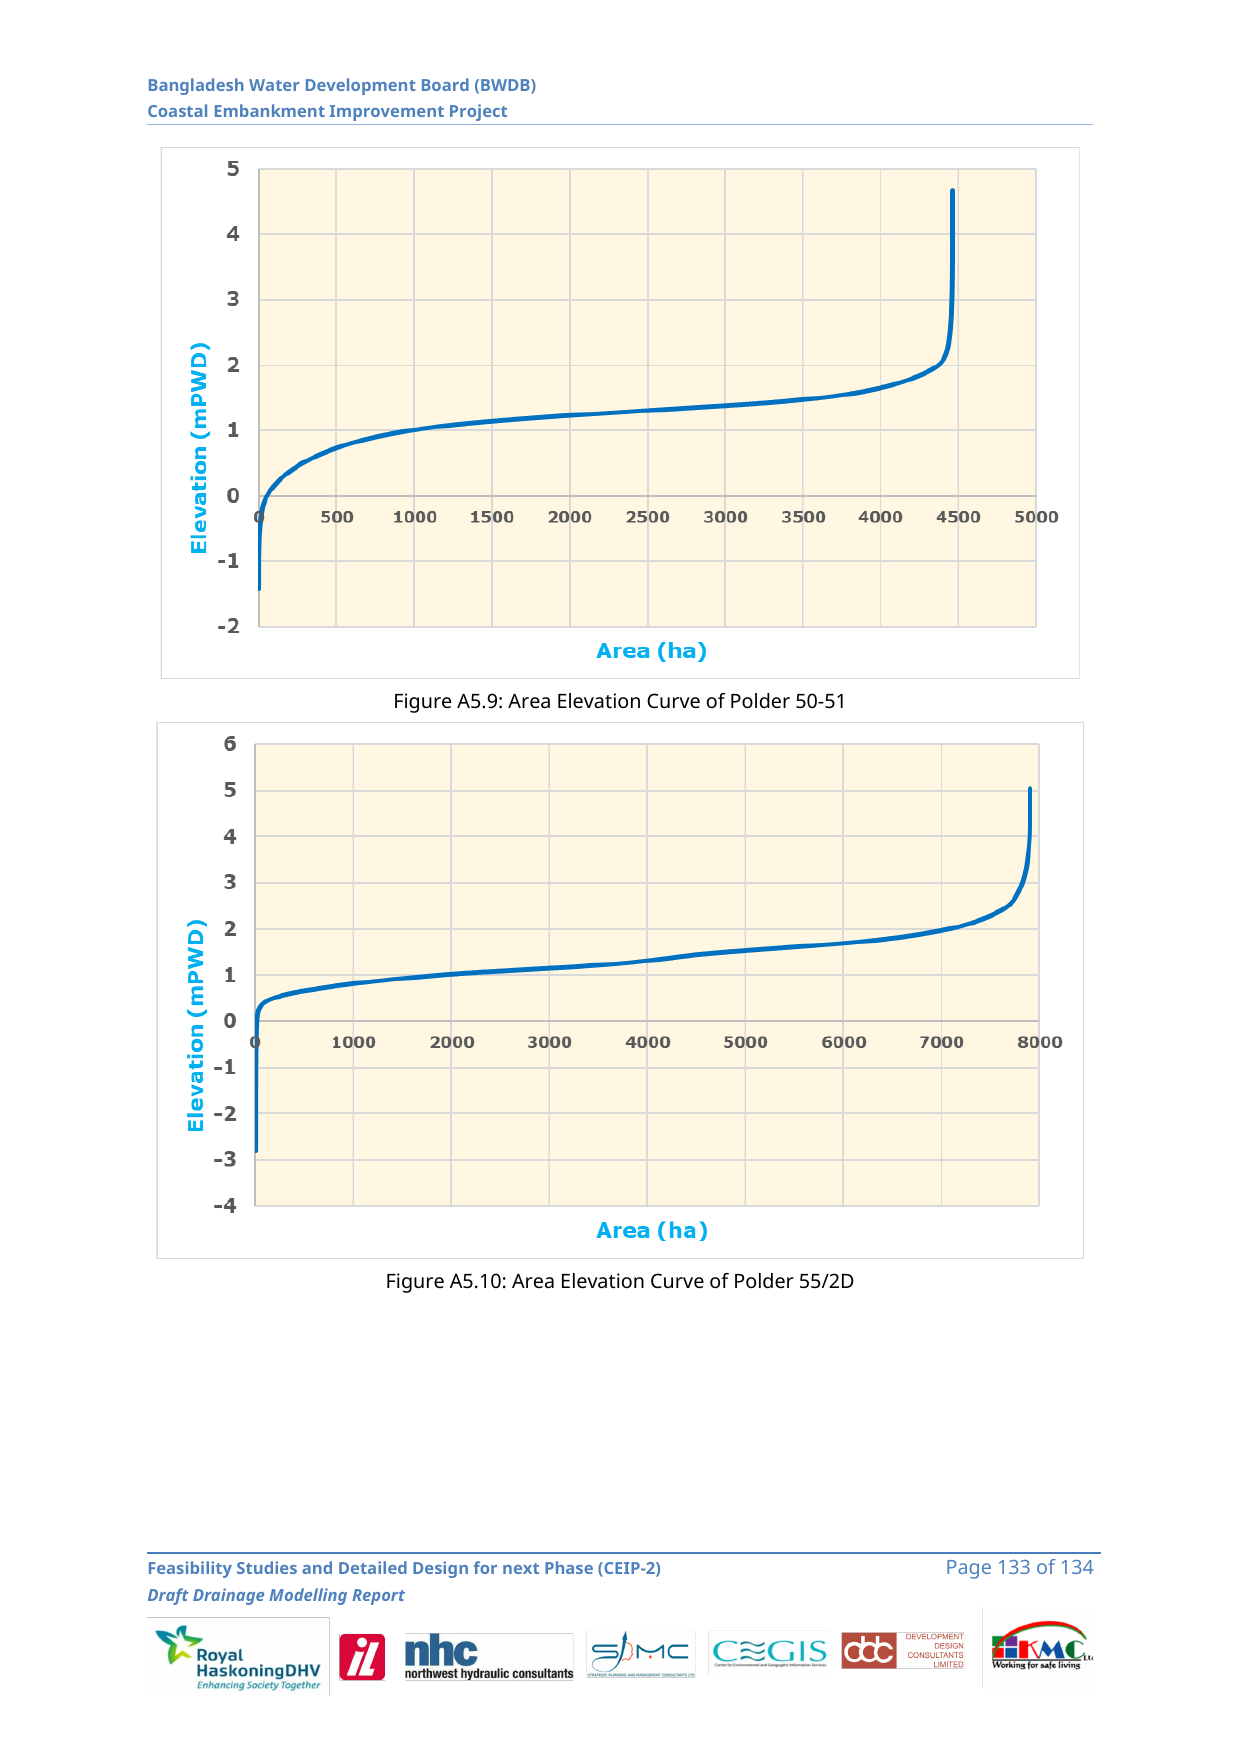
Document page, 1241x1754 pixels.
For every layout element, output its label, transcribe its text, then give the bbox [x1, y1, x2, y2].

picture [160, 147, 1080, 679]
picture [156, 722, 1084, 1259]
text Figure A5.9: Area Elevation Curve of Polder 50-51 [147, 687, 1093, 714]
picture [147, 1607, 1094, 1696]
text Figure A5.10: Area Elevation Curve of Polder 55/2D [147, 1267, 1093, 1294]
